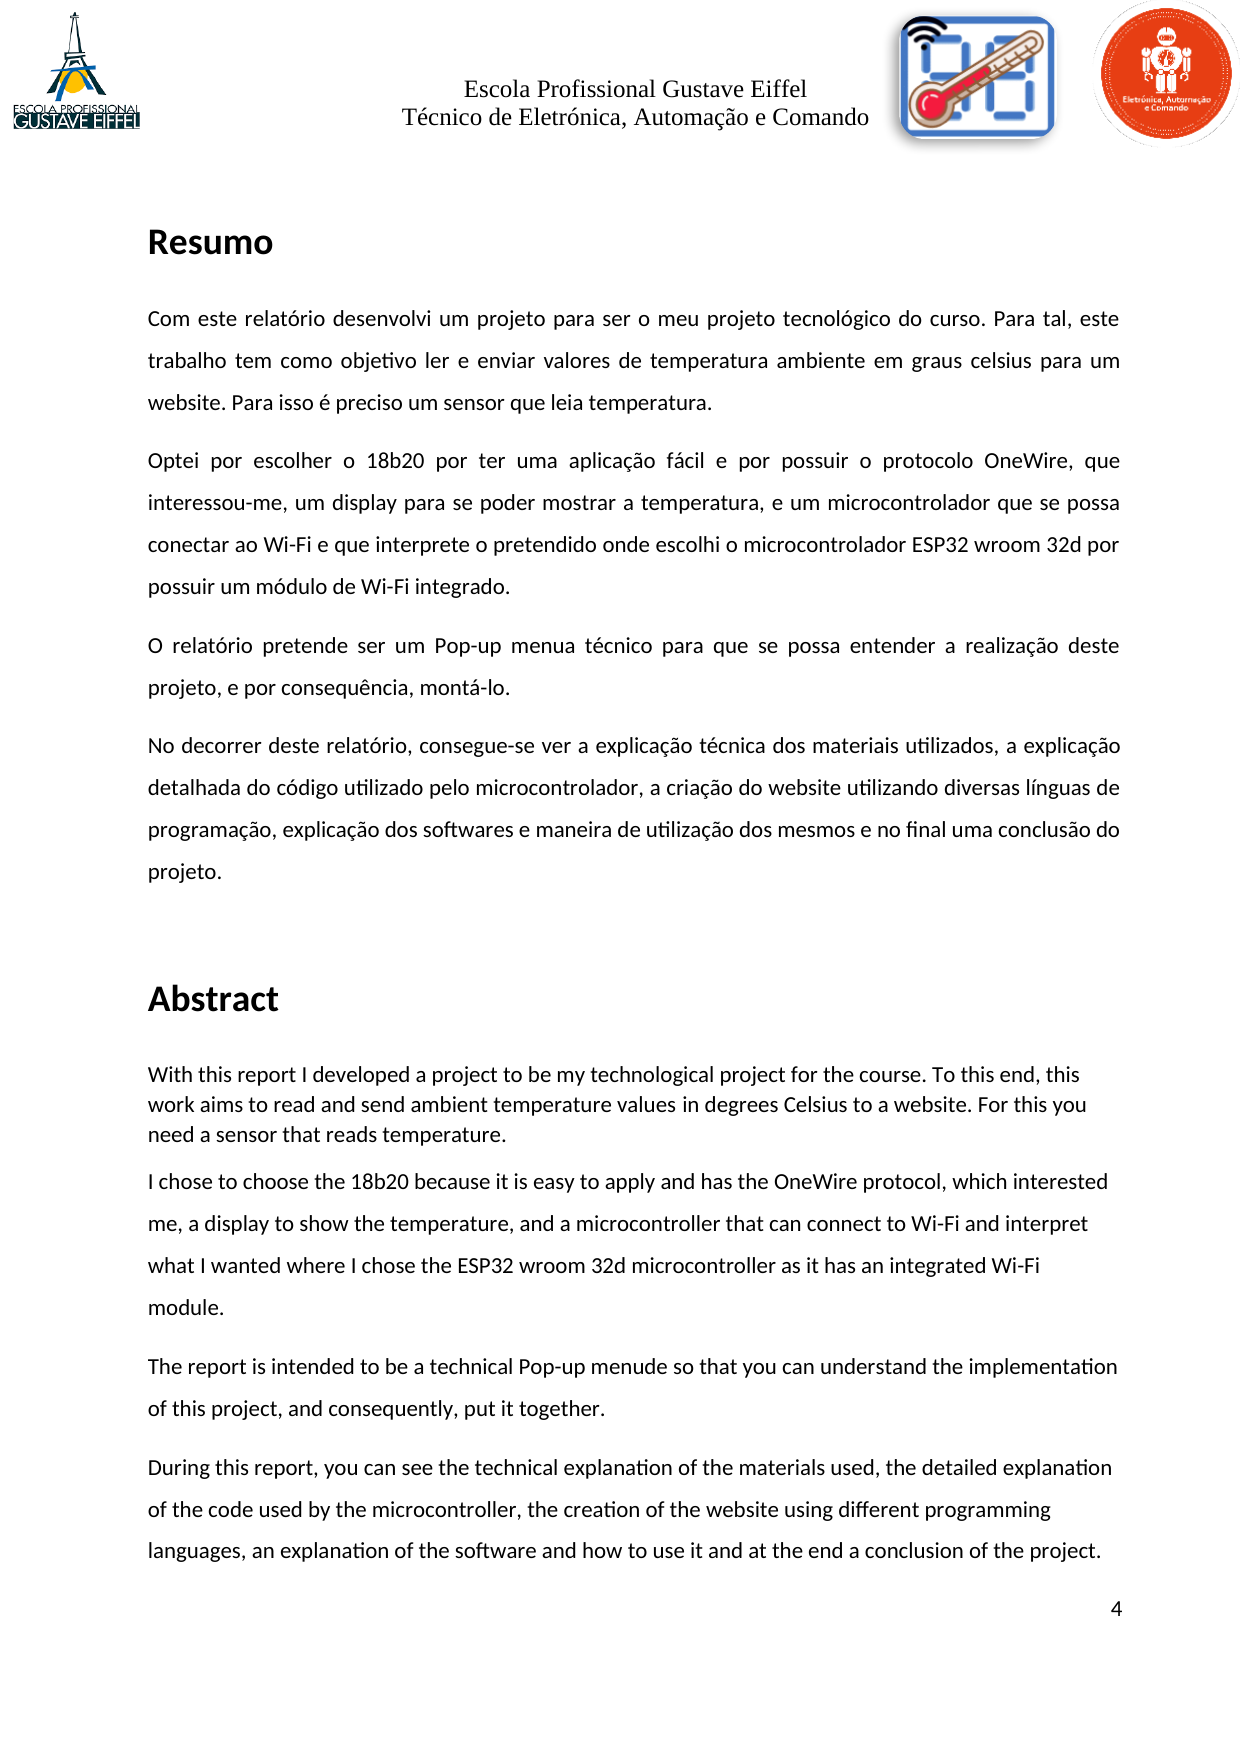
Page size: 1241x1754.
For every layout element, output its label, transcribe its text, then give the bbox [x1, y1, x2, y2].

picture [2, 0, 150, 142]
picture [899, 15, 1057, 139]
subtitle Resumo [148, 218, 1122, 264]
text No decorrer deste relatório, consegue-se ver a explicação técnica dos materiais utilizados, a explicação detalhada do código utilizado pelo microcontrolador, a criação do website utilizando diversas línguas de programação, explicação dos softwares e maneira de utilização dos mesmos e no final uma conclusão do projeto. [148, 732, 1122, 886]
text During this report, you can see the technical explanation of the materials used, the detailed explanation of the code used by the microcontroller, the creation of the website using different programming languages, an explanation of the software and how to use it and at the end a conclusion of the project. [148, 1453, 1122, 1565]
text With this report I developed a project to be my technological project for the course. To this end, this work aims to read and send ambient temperature values ​​in degrees Celsius to a website. For this you need a sensor that reads temperature. [148, 1060, 1122, 1149]
text Optei por escolher o 18b20 por ter uma aplicação fácil e por possuir o protocolo OneWire, que interessou-me, um display para se poder mostrar a temperatura, e um microcontrolador que se possa conectar ao Wi-Fi e que interprete o pretendido onde escolhi o microcontrolador ESP32 wroom 32d por possuir um módulo de Wi-Fi integrado. [148, 446, 1122, 600]
text The report is intended to be a technical Pop-up menude so that you can understand the implementation of this project, and consequently, put it together. [148, 1352, 1122, 1422]
picture [1092, 0, 1240, 148]
text O relatório pretende ser um Pop-up menua técnico para que se possa entender a realização deste projeto, e por consequência, montá-lo. [148, 631, 1122, 701]
subtitle Abstract [148, 975, 1122, 1021]
text I chose to choose the 18b20 because it is easy to apply and has the OneWire protocol, which interested me, a display to show the temperature, and a microcontroller that can connect to Wi-Fi and interpret what I wanted where I chose the ESP32 wroom 32d microcontroller as it has an integrated Wi-Fi module. [148, 1167, 1122, 1321]
text Com este relatório desenvolvi um projeto para ser o meu projeto tecnológico do curso. Para tal, este trabalho tem como objetivo ler e enviar valores de temperatura ambiente em graus celsius para um website. Para isso é preciso um sensor que leia temperatura. [148, 304, 1122, 416]
